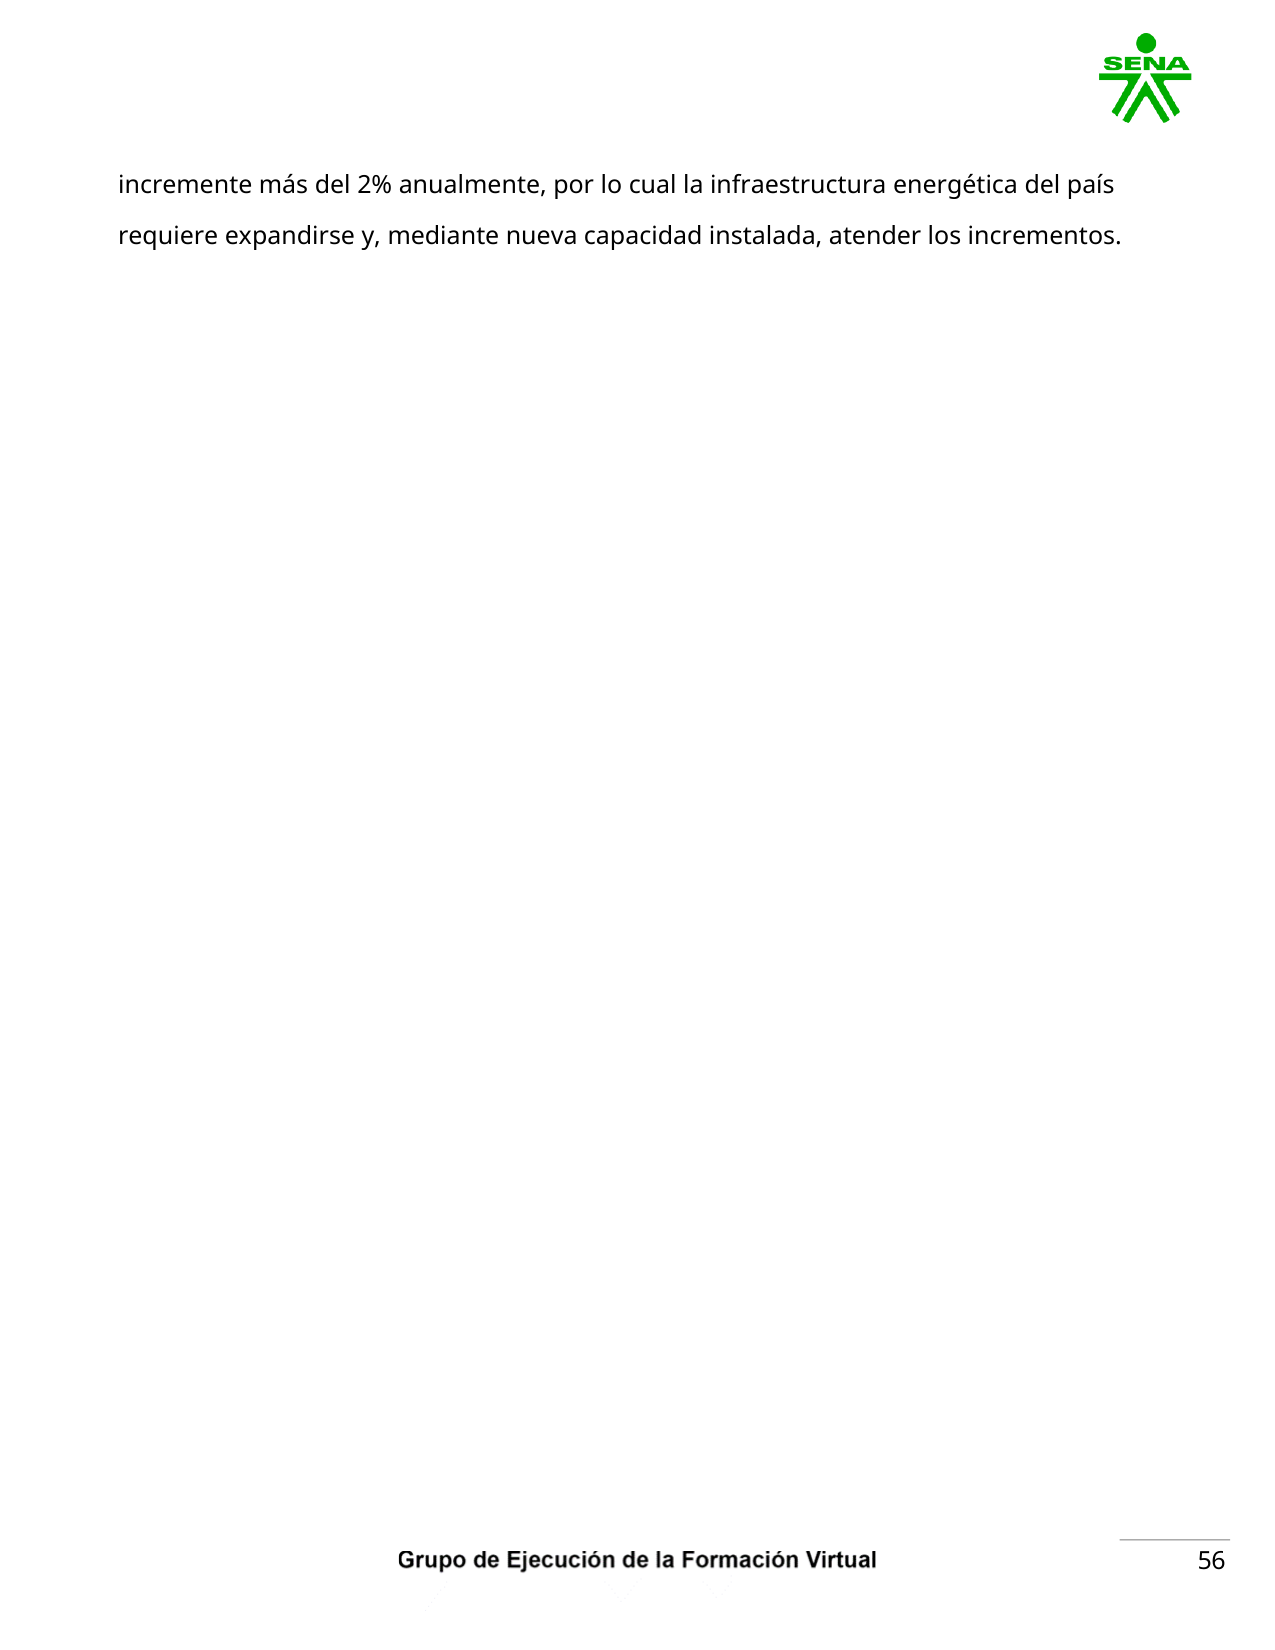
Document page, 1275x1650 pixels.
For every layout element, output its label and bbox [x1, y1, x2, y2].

picture [1099, 33, 1192, 123]
picture [398, 1551, 876, 1611]
text [118, 167, 1154, 252]
